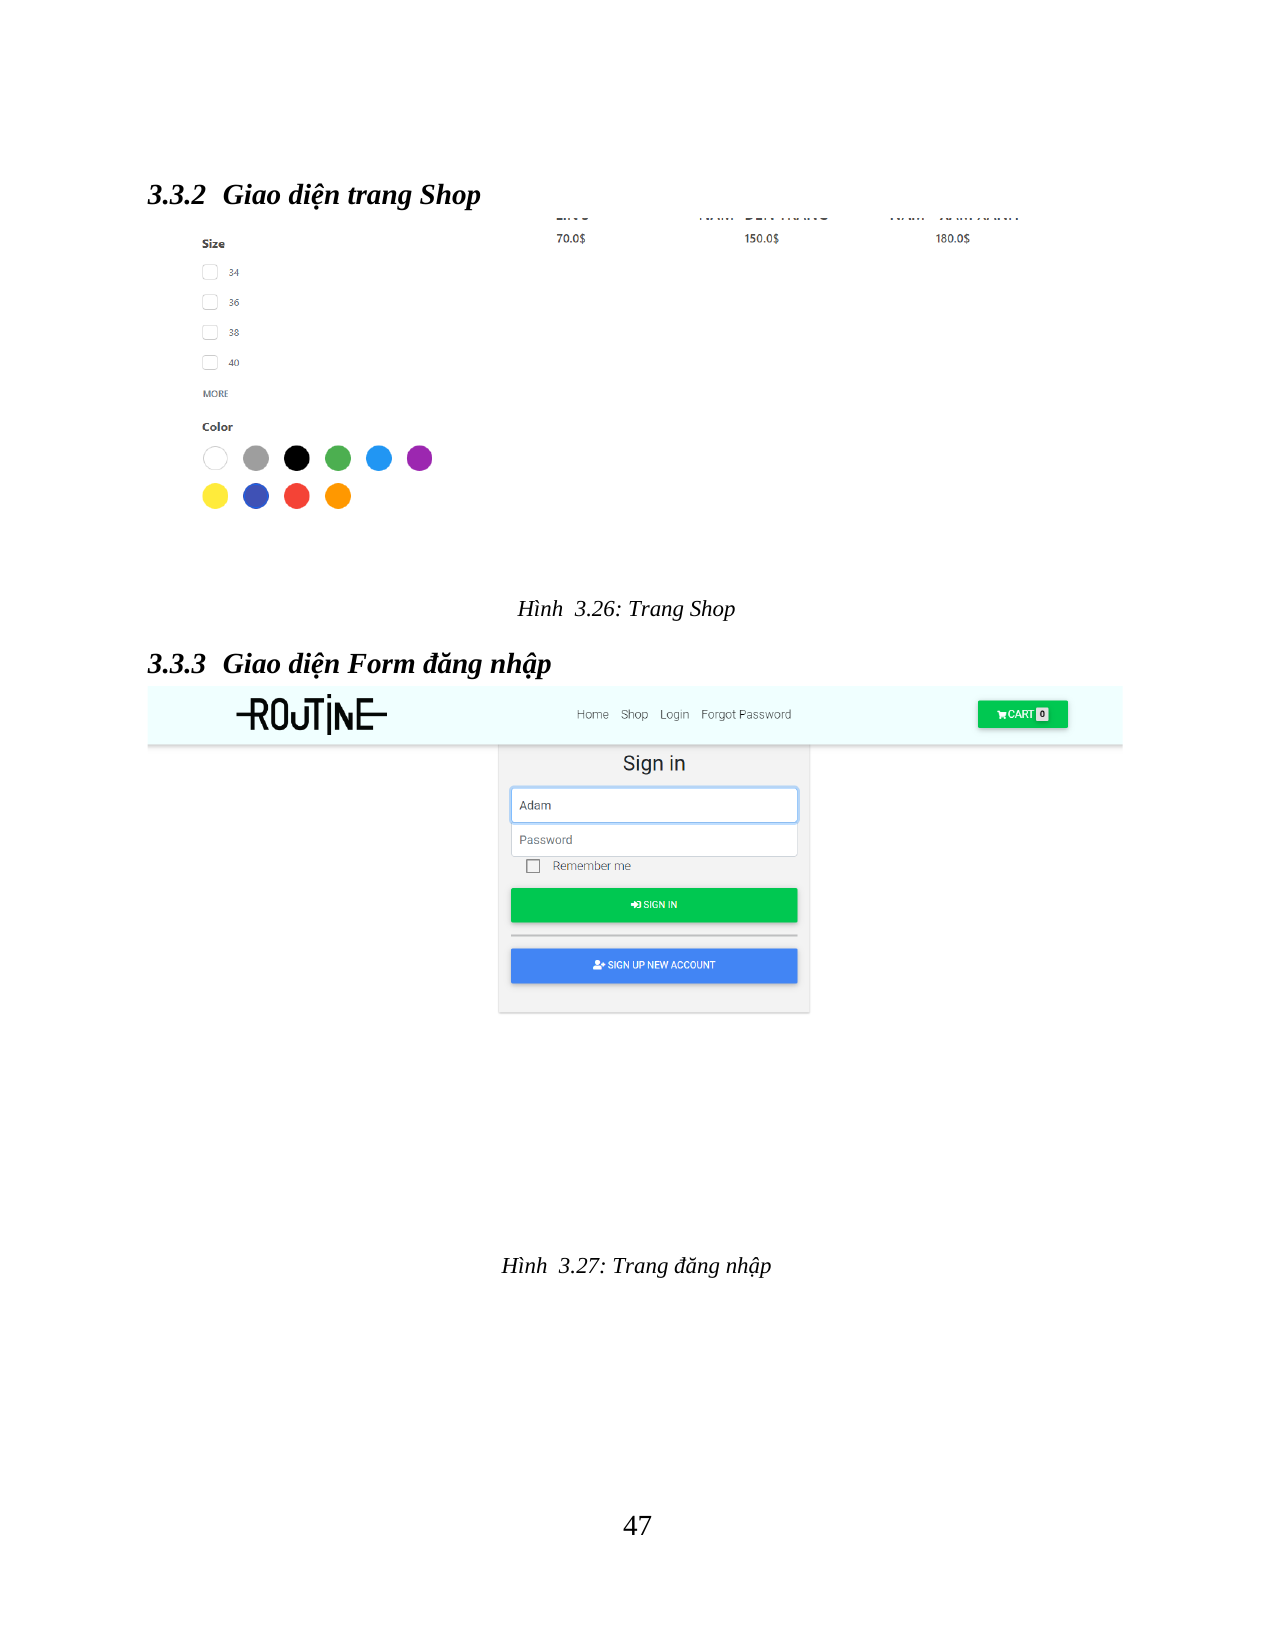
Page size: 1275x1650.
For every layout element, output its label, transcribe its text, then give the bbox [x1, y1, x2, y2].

text Hình 3.27: Trang đăng nhập [148, 1252, 1127, 1278]
subtitle Giao diện trang Shop [148, 177, 1127, 211]
picture [147, 686, 1123, 1227]
picture [166, 218, 1089, 559]
